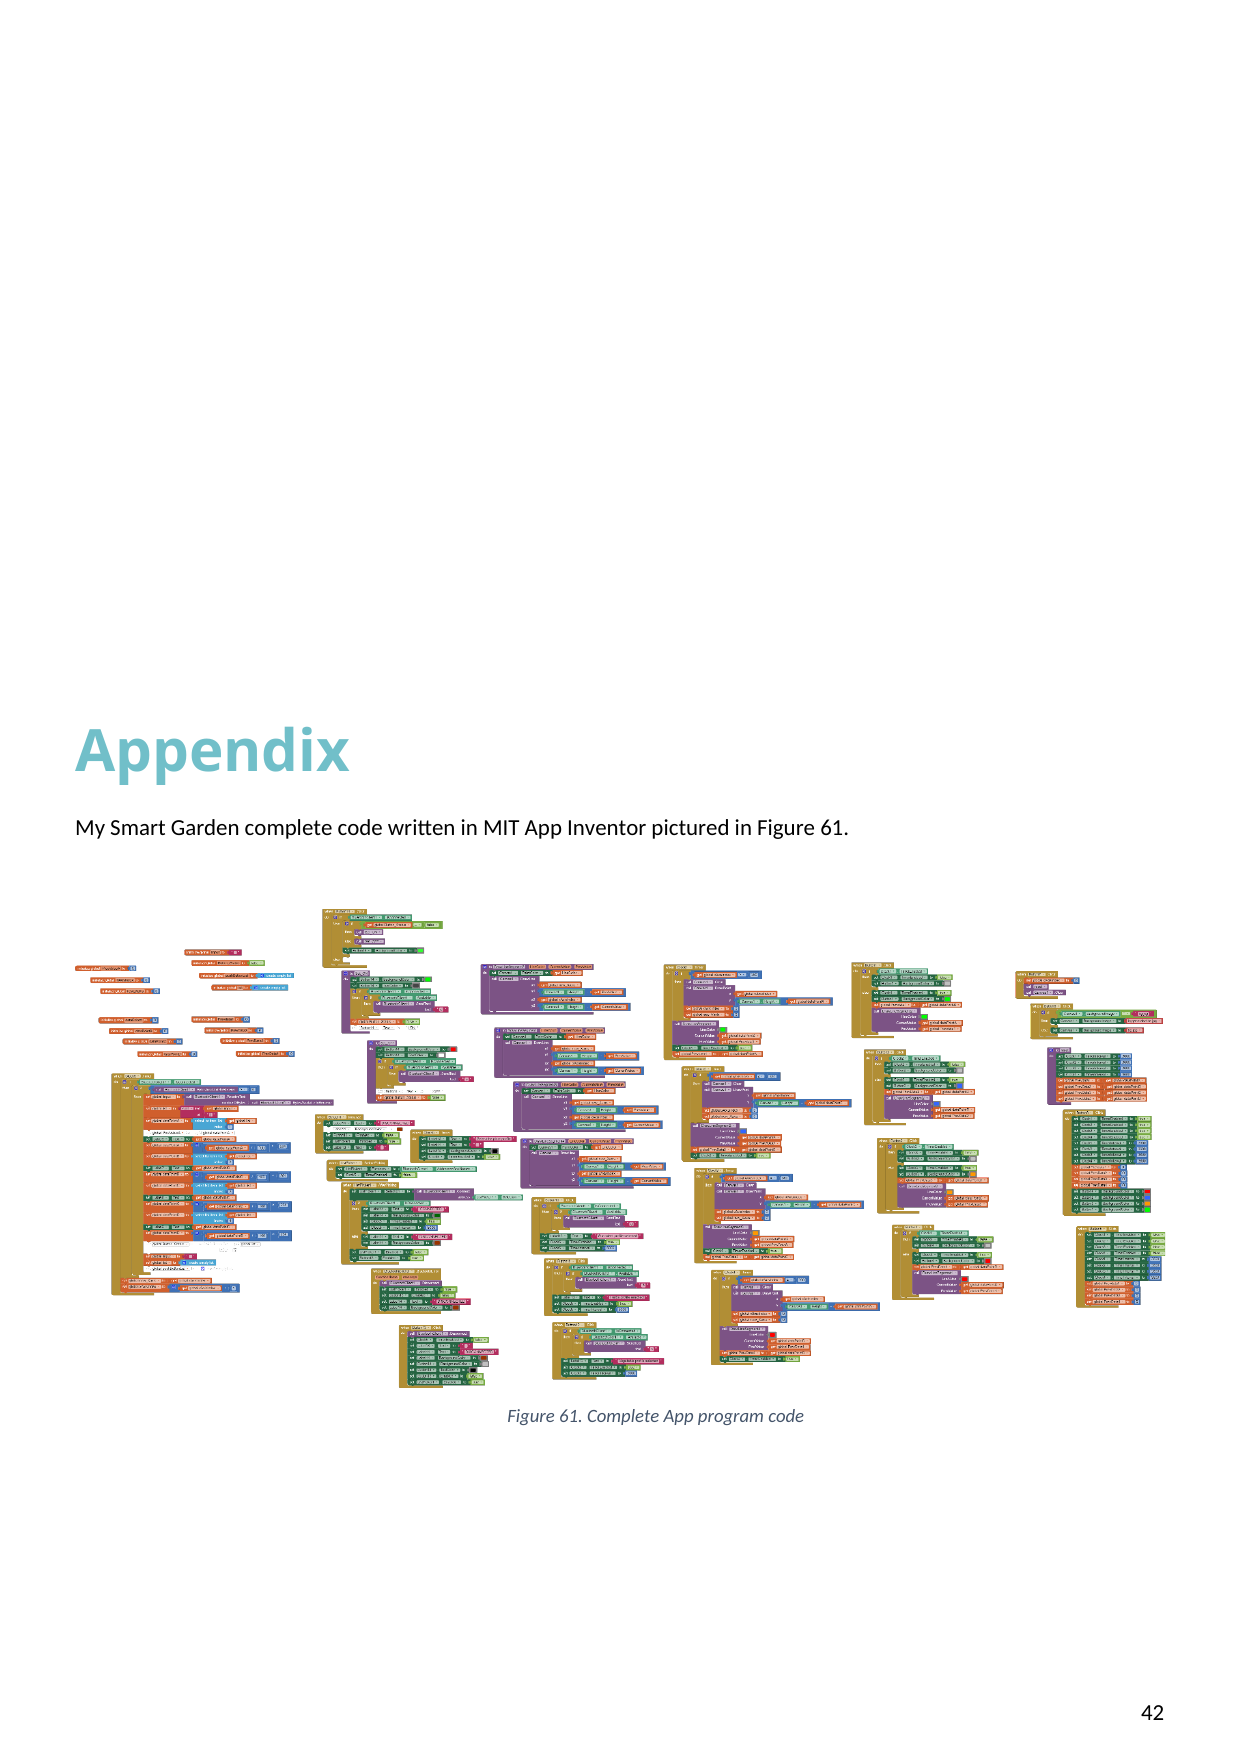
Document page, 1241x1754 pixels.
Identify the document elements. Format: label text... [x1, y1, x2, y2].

text My Smart Garden complete code written in MIT App Inventor pictured in Figure 61. [75, 813, 1164, 841]
picture [75, 909, 1166, 1388]
subtitle Appendix [75, 709, 1075, 788]
